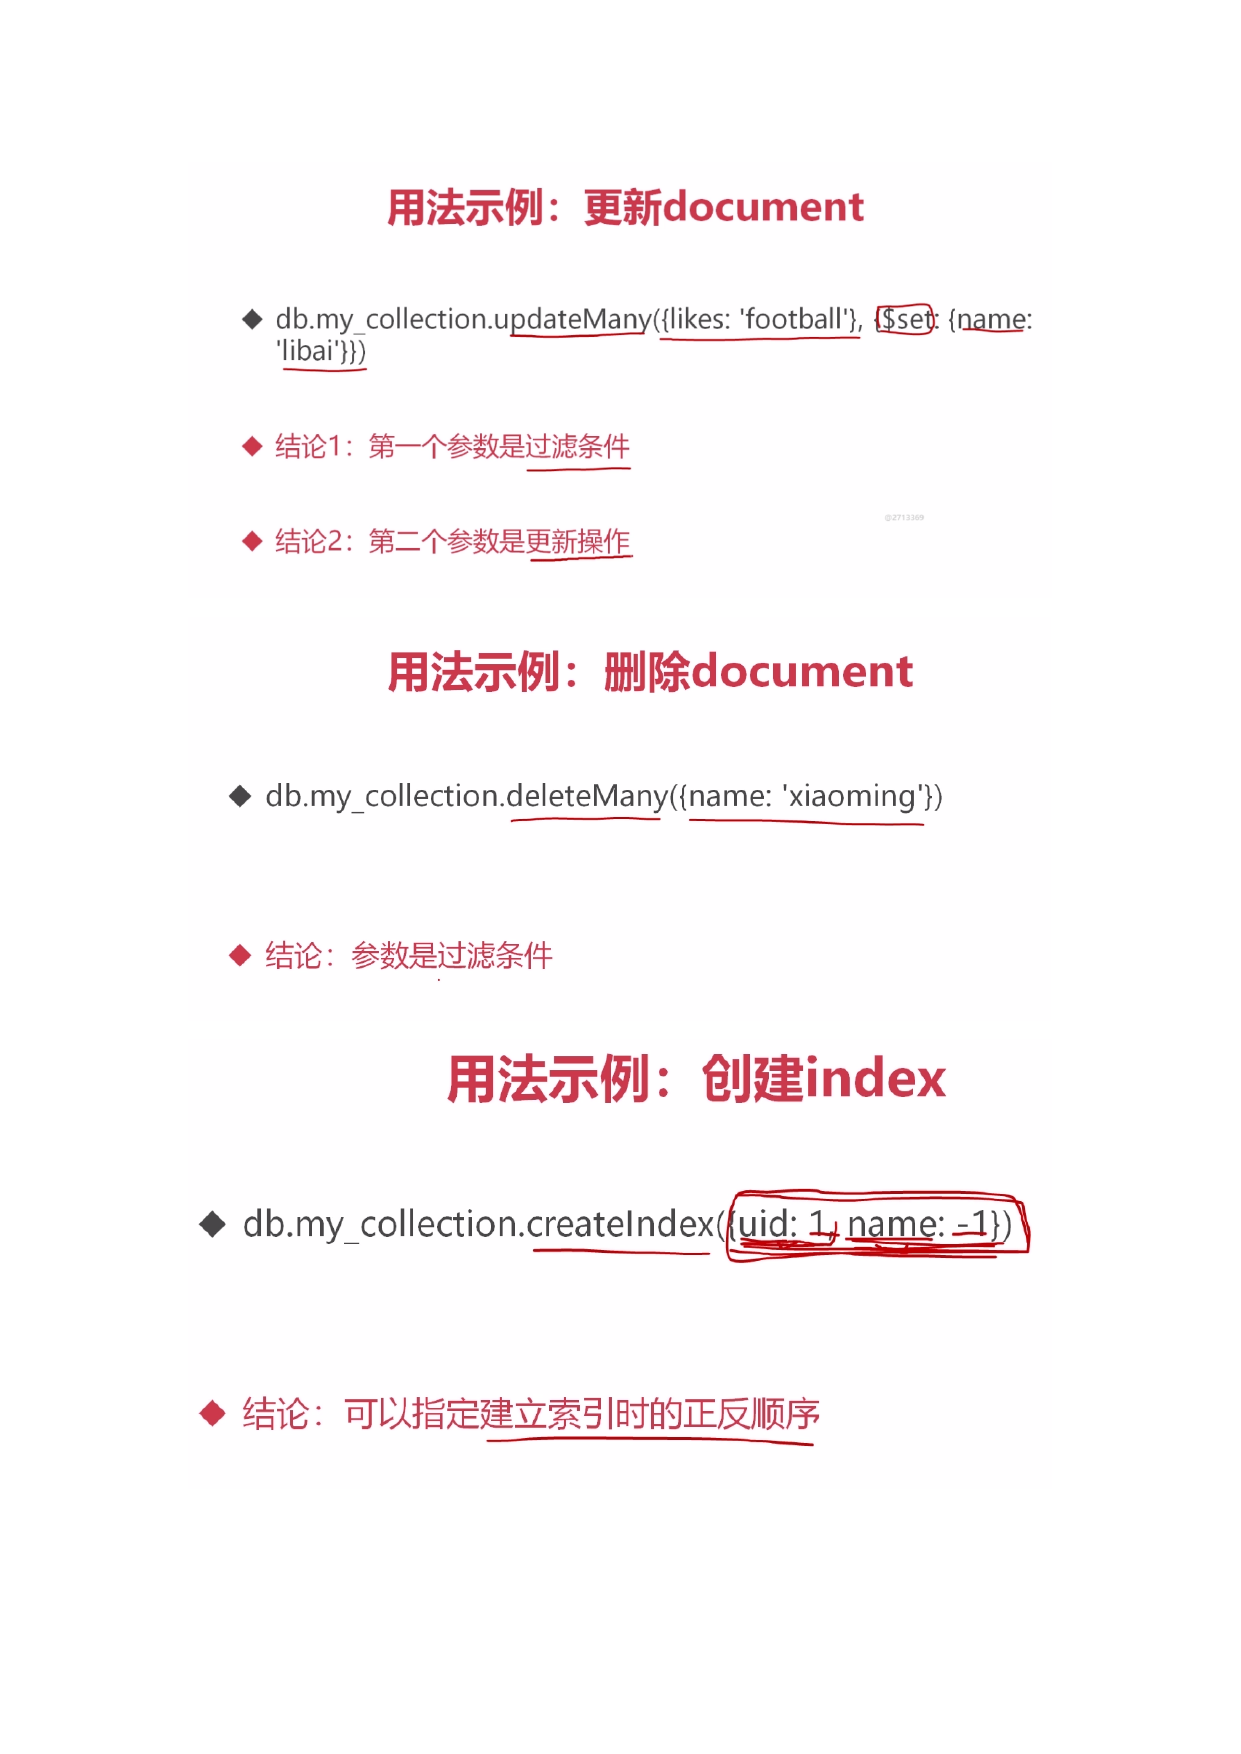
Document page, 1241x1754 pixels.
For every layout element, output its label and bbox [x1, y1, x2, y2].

picture [187, 617, 1052, 1021]
picture [187, 162, 1053, 598]
picture [187, 1039, 1053, 1489]
